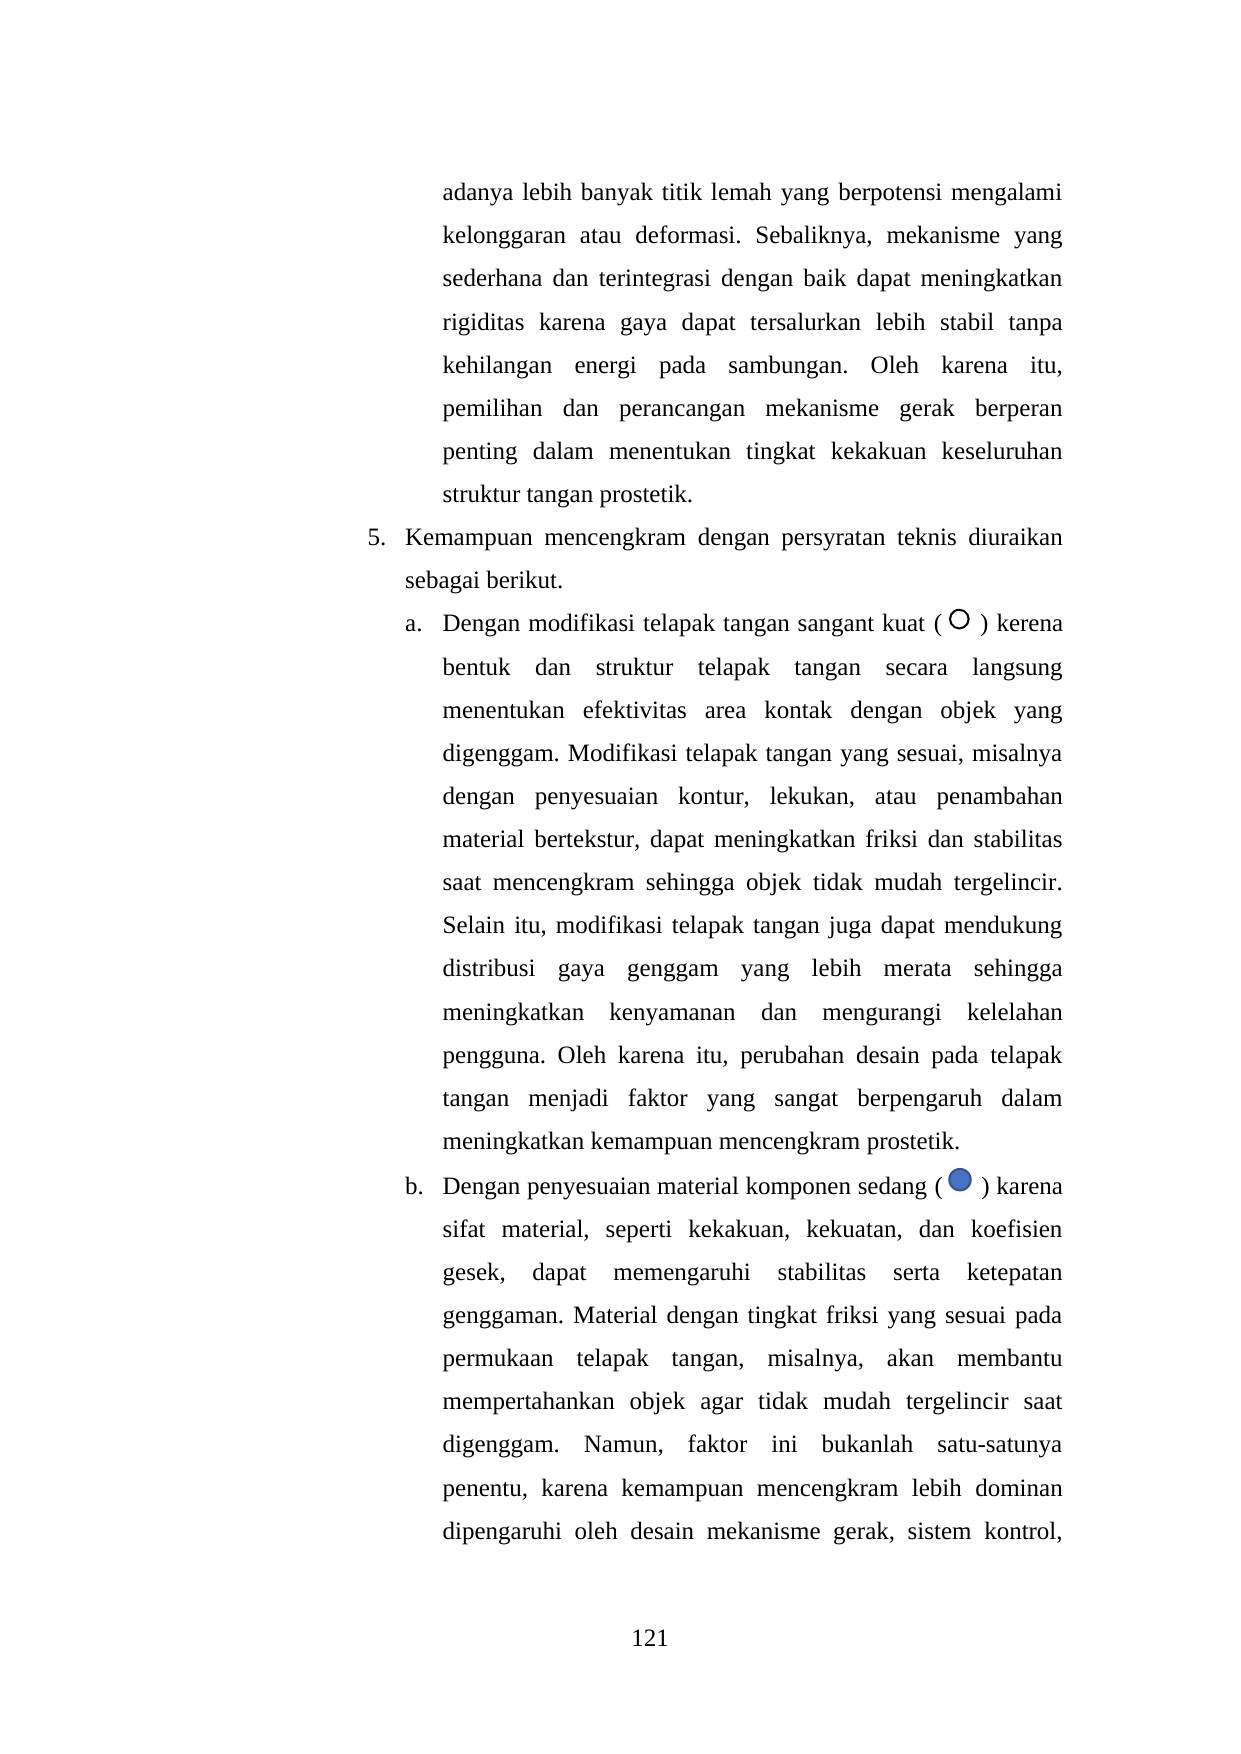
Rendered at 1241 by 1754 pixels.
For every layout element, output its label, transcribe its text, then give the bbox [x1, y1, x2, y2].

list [405, 177, 1063, 508]
list Dengan modifikasi telapak tangan sangant kuat ( ) kerena bentuk dan struktur telapak tangan secara langsung menentukan efektivitas area kontak dengan objek yang digenggam. Modifikasi telapak tangan yang sesuai, misalnya dengan penyesuaian kontur, lekukan, atau penambahan material bertekstur, dapat meningkatkan friksi dan stabilitas saat mencengkram sehingga objek tidak mudah tergelincir. Selain itu, modifikasi telapak tangan juga dapat mendukung distribusi gaya genggam yang lebih merata sehingga meningkatkan kenyamanan dan mengurangi kelelahan pengguna. Oleh karena itu, perubahan desain pada telapak tangan menjadi faktor yang sangat berpengaruh dalam meningkatkan kemampuan mencengkram prostetik. [405, 608, 1063, 1155]
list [405, 1169, 1063, 1544]
list Kemampuan mencengkram dengan persyratan teknis diuraikan sebagai berikut. [367, 522, 1063, 594]
